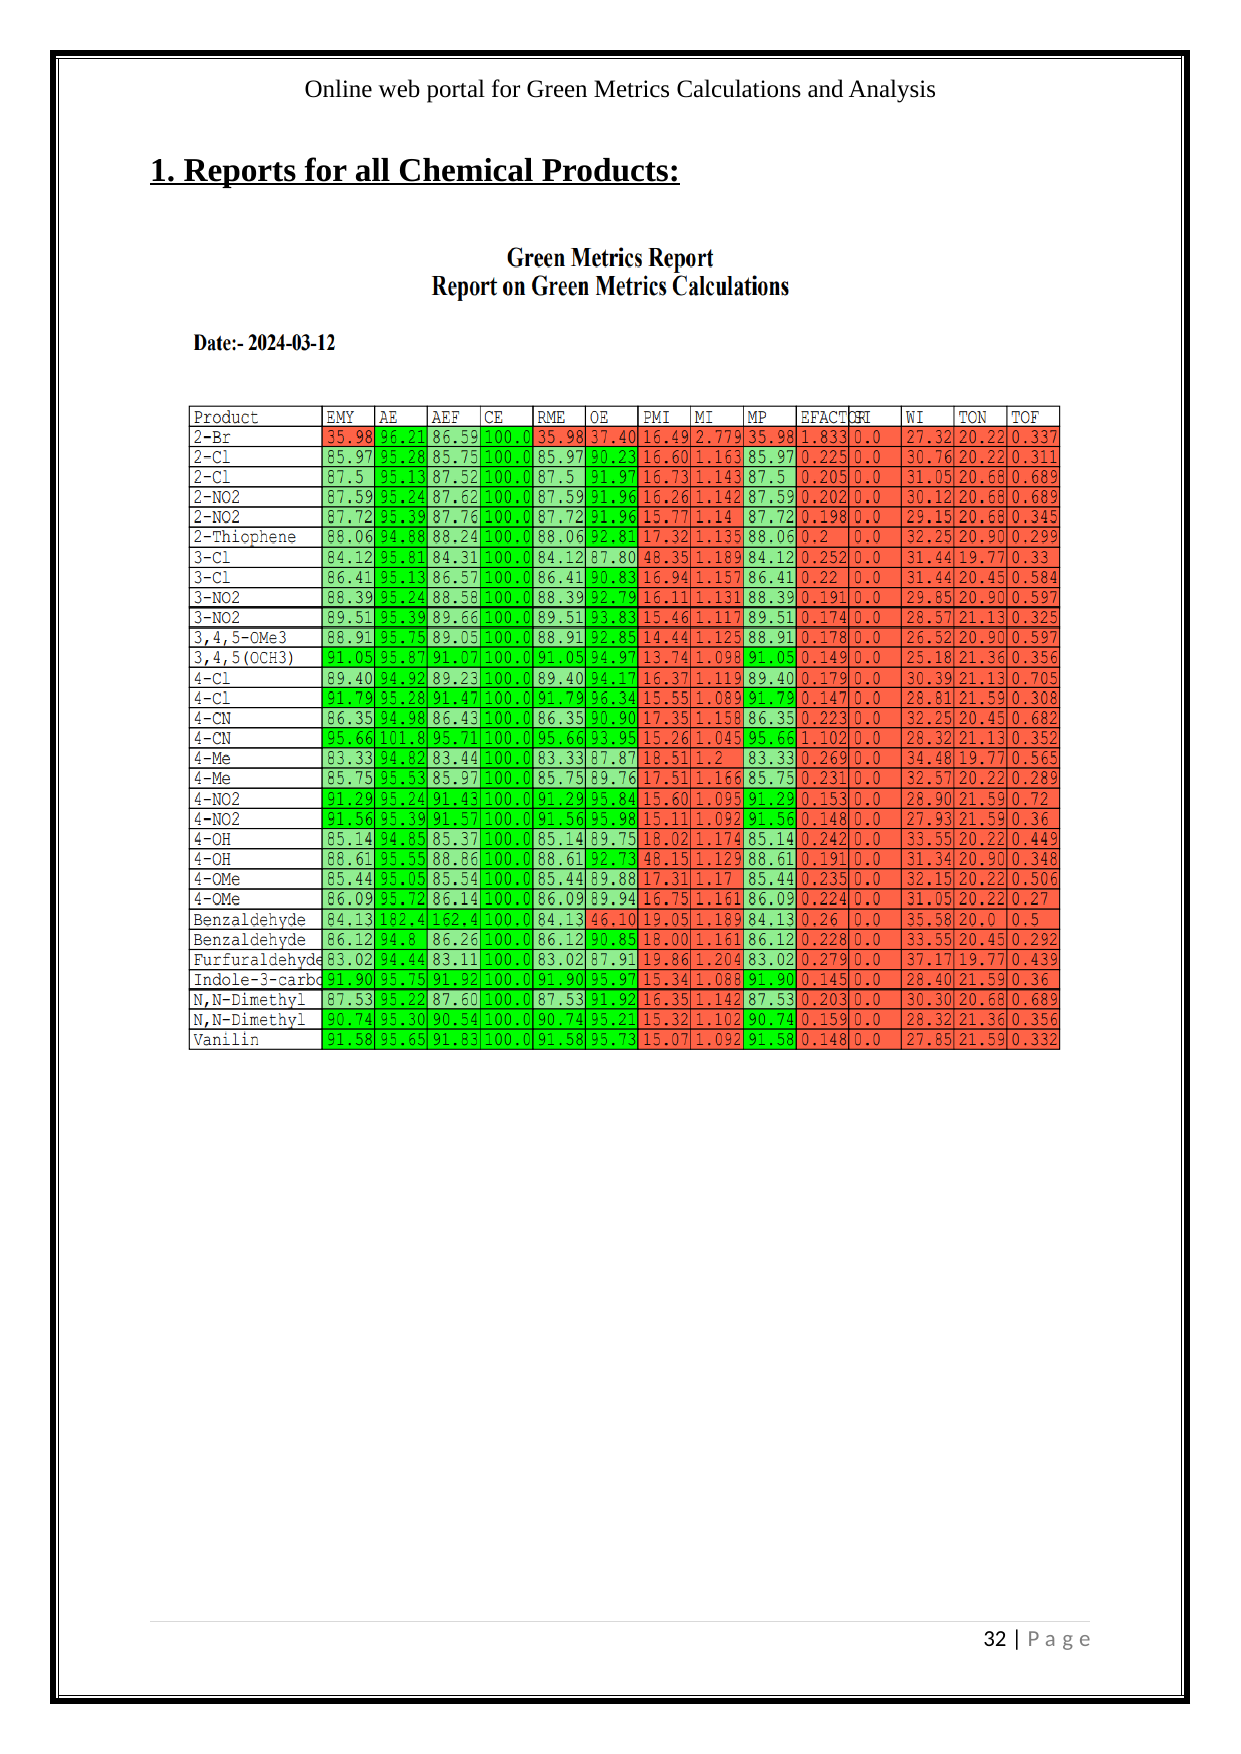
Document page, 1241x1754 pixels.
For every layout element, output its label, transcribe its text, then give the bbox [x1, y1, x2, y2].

text 1. Reports for all Chemical Products: [150, 150, 1090, 188]
picture [150, 205, 1070, 1096]
